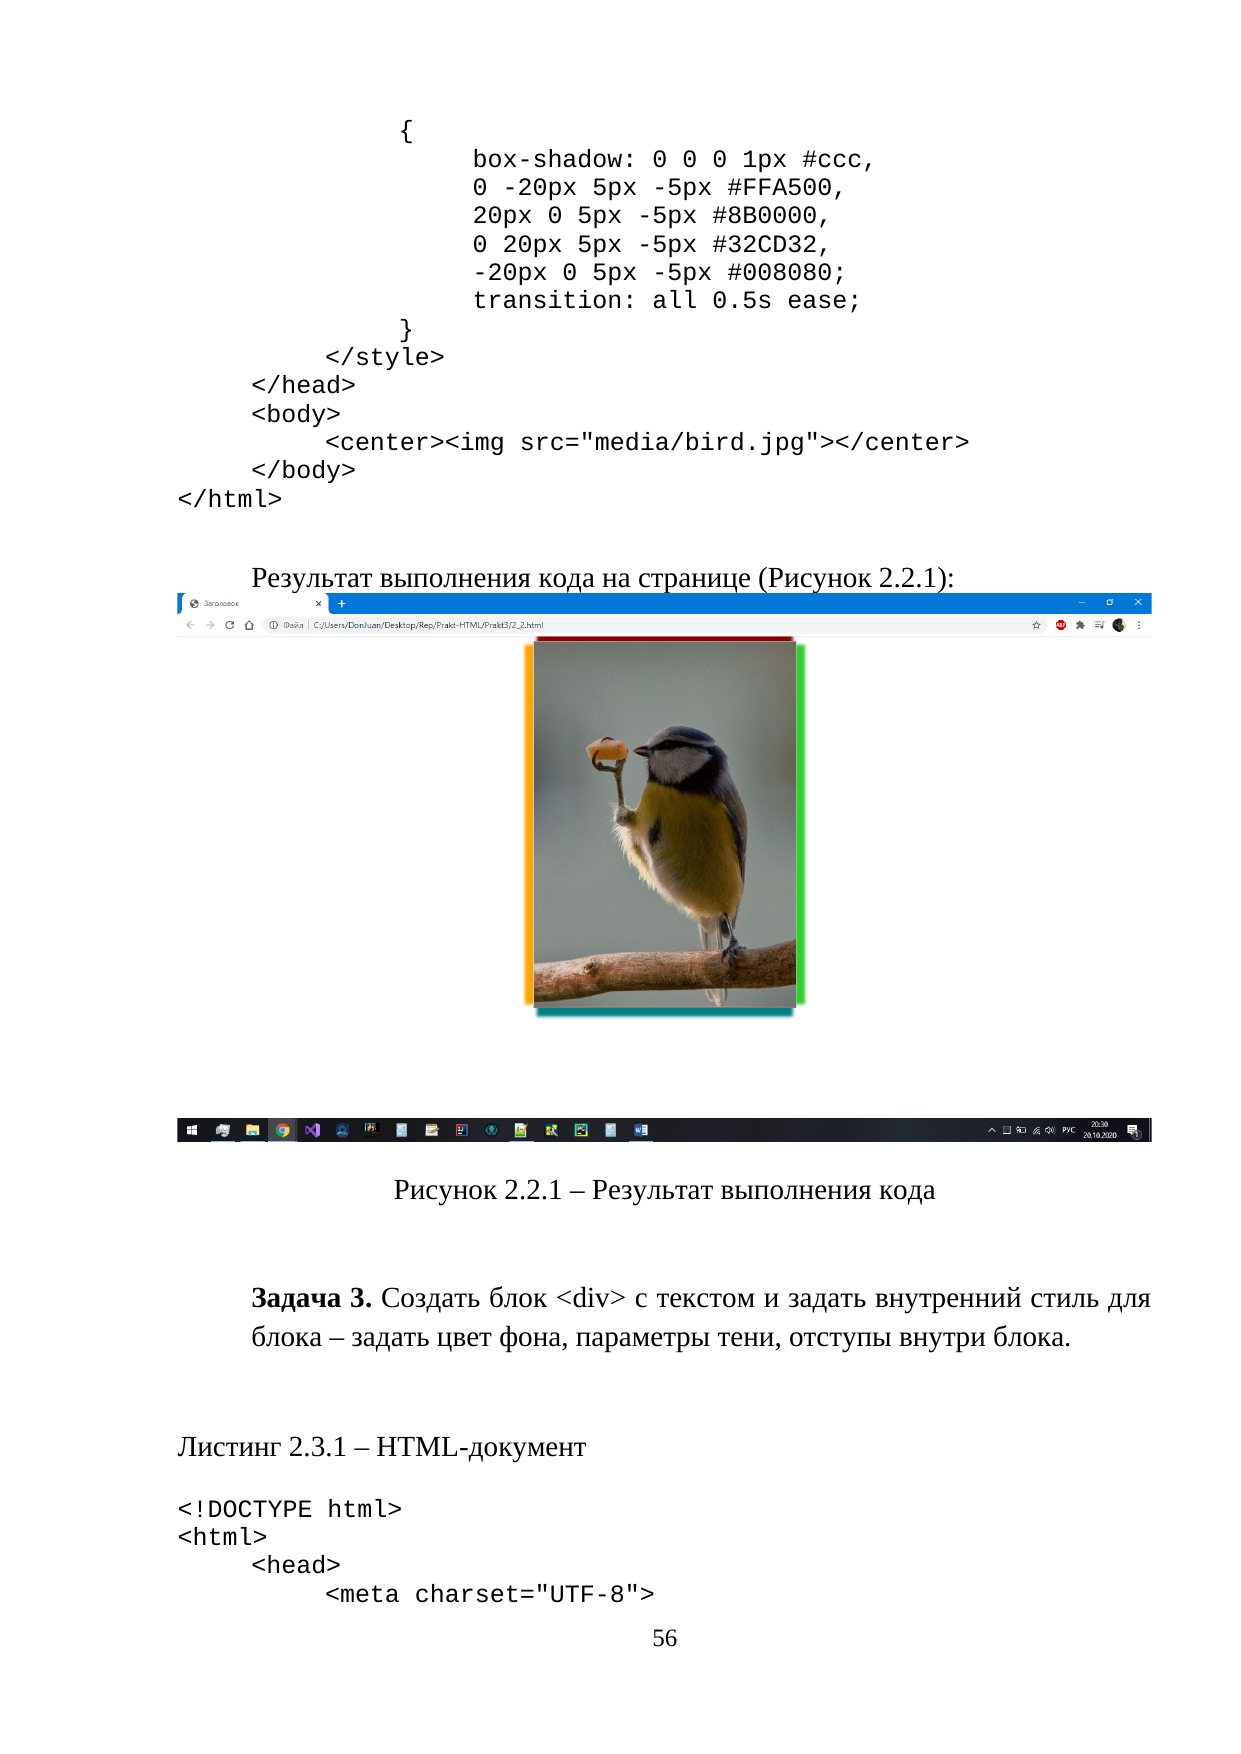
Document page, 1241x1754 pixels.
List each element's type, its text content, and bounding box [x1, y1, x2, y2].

text <html> [177, 1525, 1152, 1553]
text </html> [177, 486, 1152, 515]
text -20px 0 5px -5px #008080; [177, 260, 1152, 288]
text <body> [177, 401, 1152, 430]
text <meta charset="UTF-8"> [177, 1581, 1152, 1610]
text Задача 3. Создать блок <div> с текстом и задать внутренний стиль для блока – задать цвет фона, параметры тени, отступы внутри блока. [251, 1281, 1152, 1353]
text Результат выполнения кода на странице (Рисунок 2.2.1): [177, 560, 1152, 593]
text 20px 0 5px -5px #8B0000, [177, 203, 1152, 231]
text 0 20px 5px -5px #32CD32, [177, 231, 1152, 260]
text 0 -20px 5px -5px #FFA500, [177, 175, 1152, 203]
text </head> [177, 373, 1152, 401]
text <!DOCTYPE html> [177, 1496, 1152, 1525]
text box-shadow: 0 0 0 1px #ccc, [177, 146, 1152, 175]
text Листинг 2.3.1 – HTML-документ [177, 1429, 1152, 1463]
text Рисунок 2.2.1 – Результат выполнения кода [177, 1172, 1152, 1206]
picture [177, 593, 1152, 1142]
text <center><img src="media/bird.jpg"></center> [177, 430, 1152, 458]
text <head> [177, 1553, 1152, 1581]
text </body> [177, 458, 1152, 486]
text </style> [177, 345, 1152, 373]
text { [177, 118, 1152, 146]
text transition: all 0.5s ease; [177, 288, 1152, 316]
text } [177, 316, 1152, 345]
